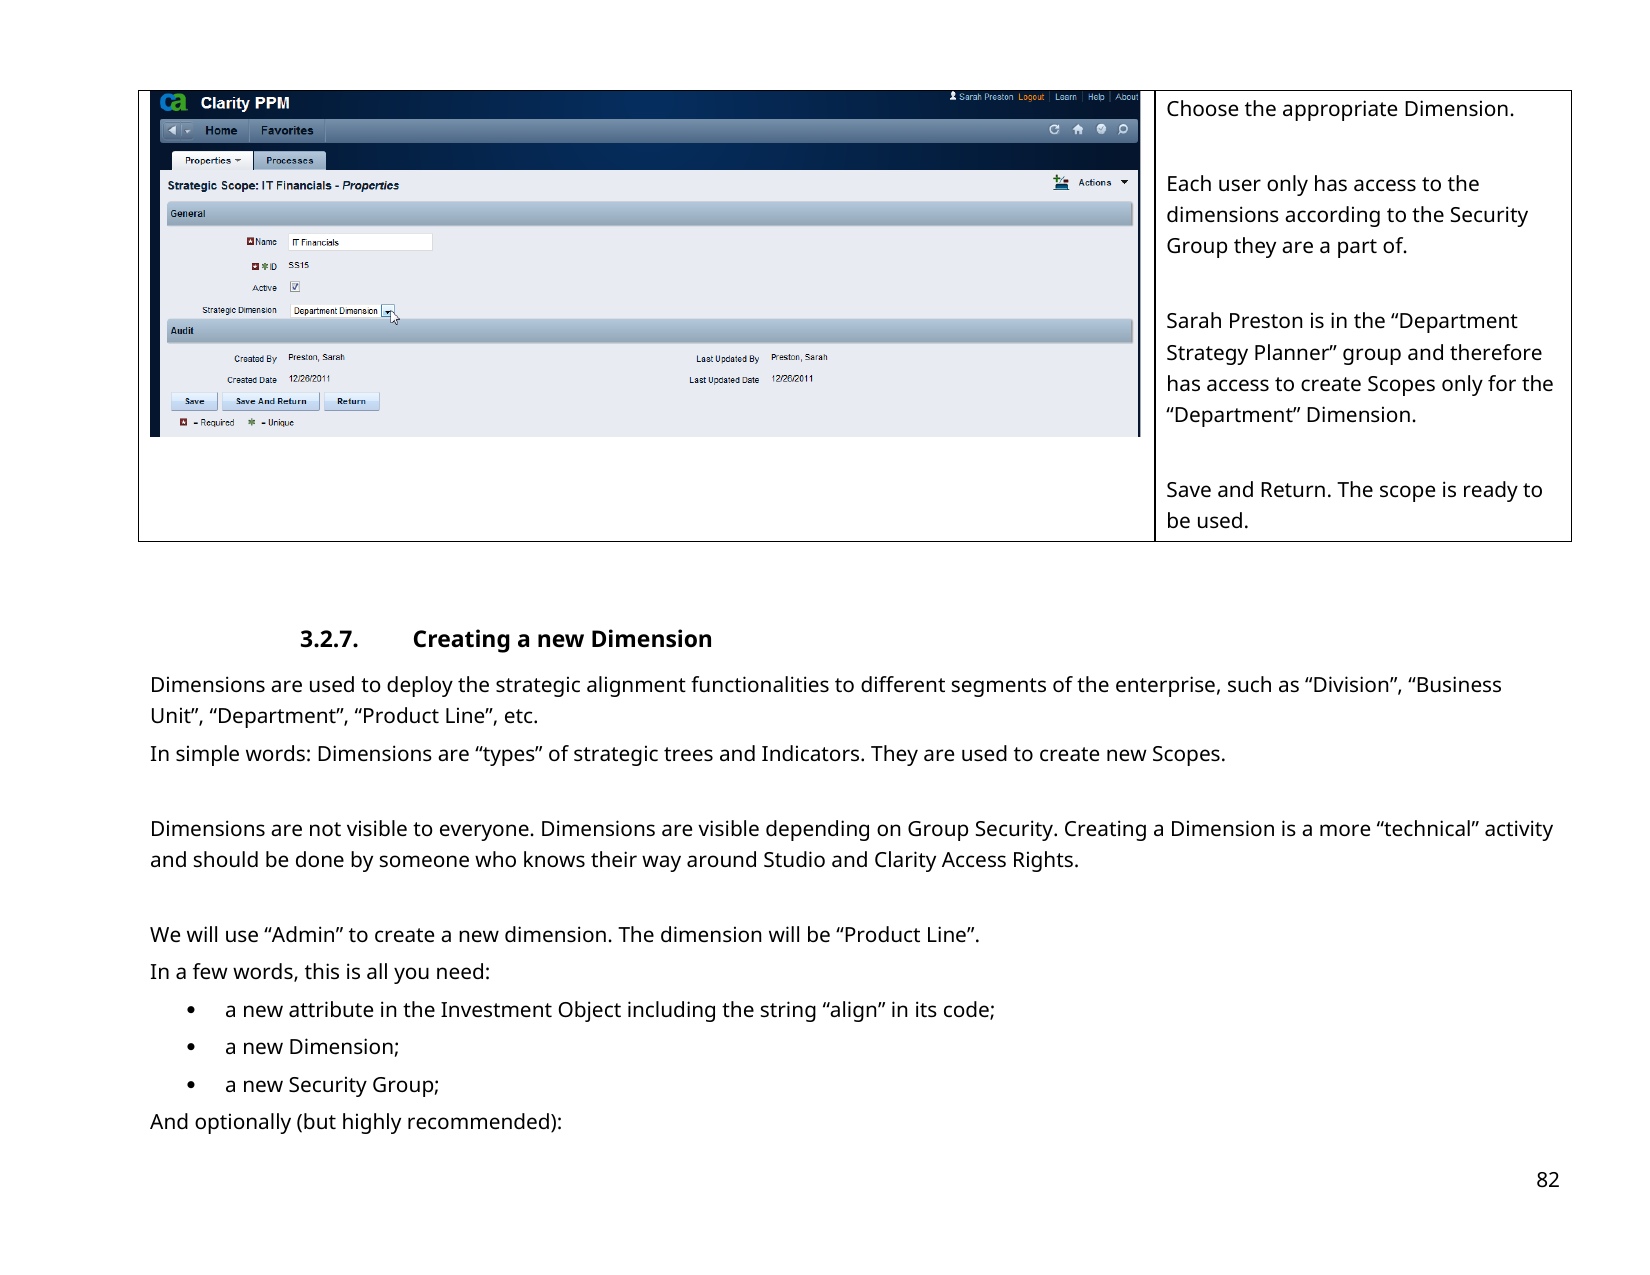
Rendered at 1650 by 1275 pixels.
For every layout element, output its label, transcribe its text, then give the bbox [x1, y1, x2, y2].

text Dimensions are used to deploy the strategic alignment functionalities to different segments of the enterprise, such as “Division”, “Business Unit”, “Department”, “Product Line”, etc. [150, 667, 1560, 729]
picture [150, 91, 1141, 437]
subtitle Creating a new Dimension [300, 623, 1560, 654]
text In simple words: Dimensions are “types” of strategic trees and Indicators. They are used to create new Scopes. [150, 736, 1560, 767]
text We will use “Admin” to create a new dimension. The dimension will be “Product Line”. [150, 917, 1560, 948]
table_cell [139, 91, 1154, 541]
list a new Dimension; [187, 1029, 1560, 1061]
text In a few words, this is all you need: [150, 954, 1560, 986]
list a new attribute in the Investment Object including the string “align” in its code; [187, 992, 1560, 1023]
table_cell Choose the appropriate Dimension. Each user only has access to the dimensions according to the Security Group they are a part of. Sarah Preston is in the “Department Strategy Planner” group and therefore has access to create Scopes only for the “Department” Dimension. Save and Return. The scope is ready to be used. [1156, 91, 1571, 541]
text Dimensions are not visible to everyone. Dimensions are visible depending on Group Security. Creating a Dimension is a more “technical” activity and should be done by someone who knows their way around Studio and Clarity Access Rights. [150, 811, 1560, 873]
text And optionally (but highly recommended): [150, 1104, 1560, 1136]
list a new Security Group; [187, 1067, 1560, 1098]
